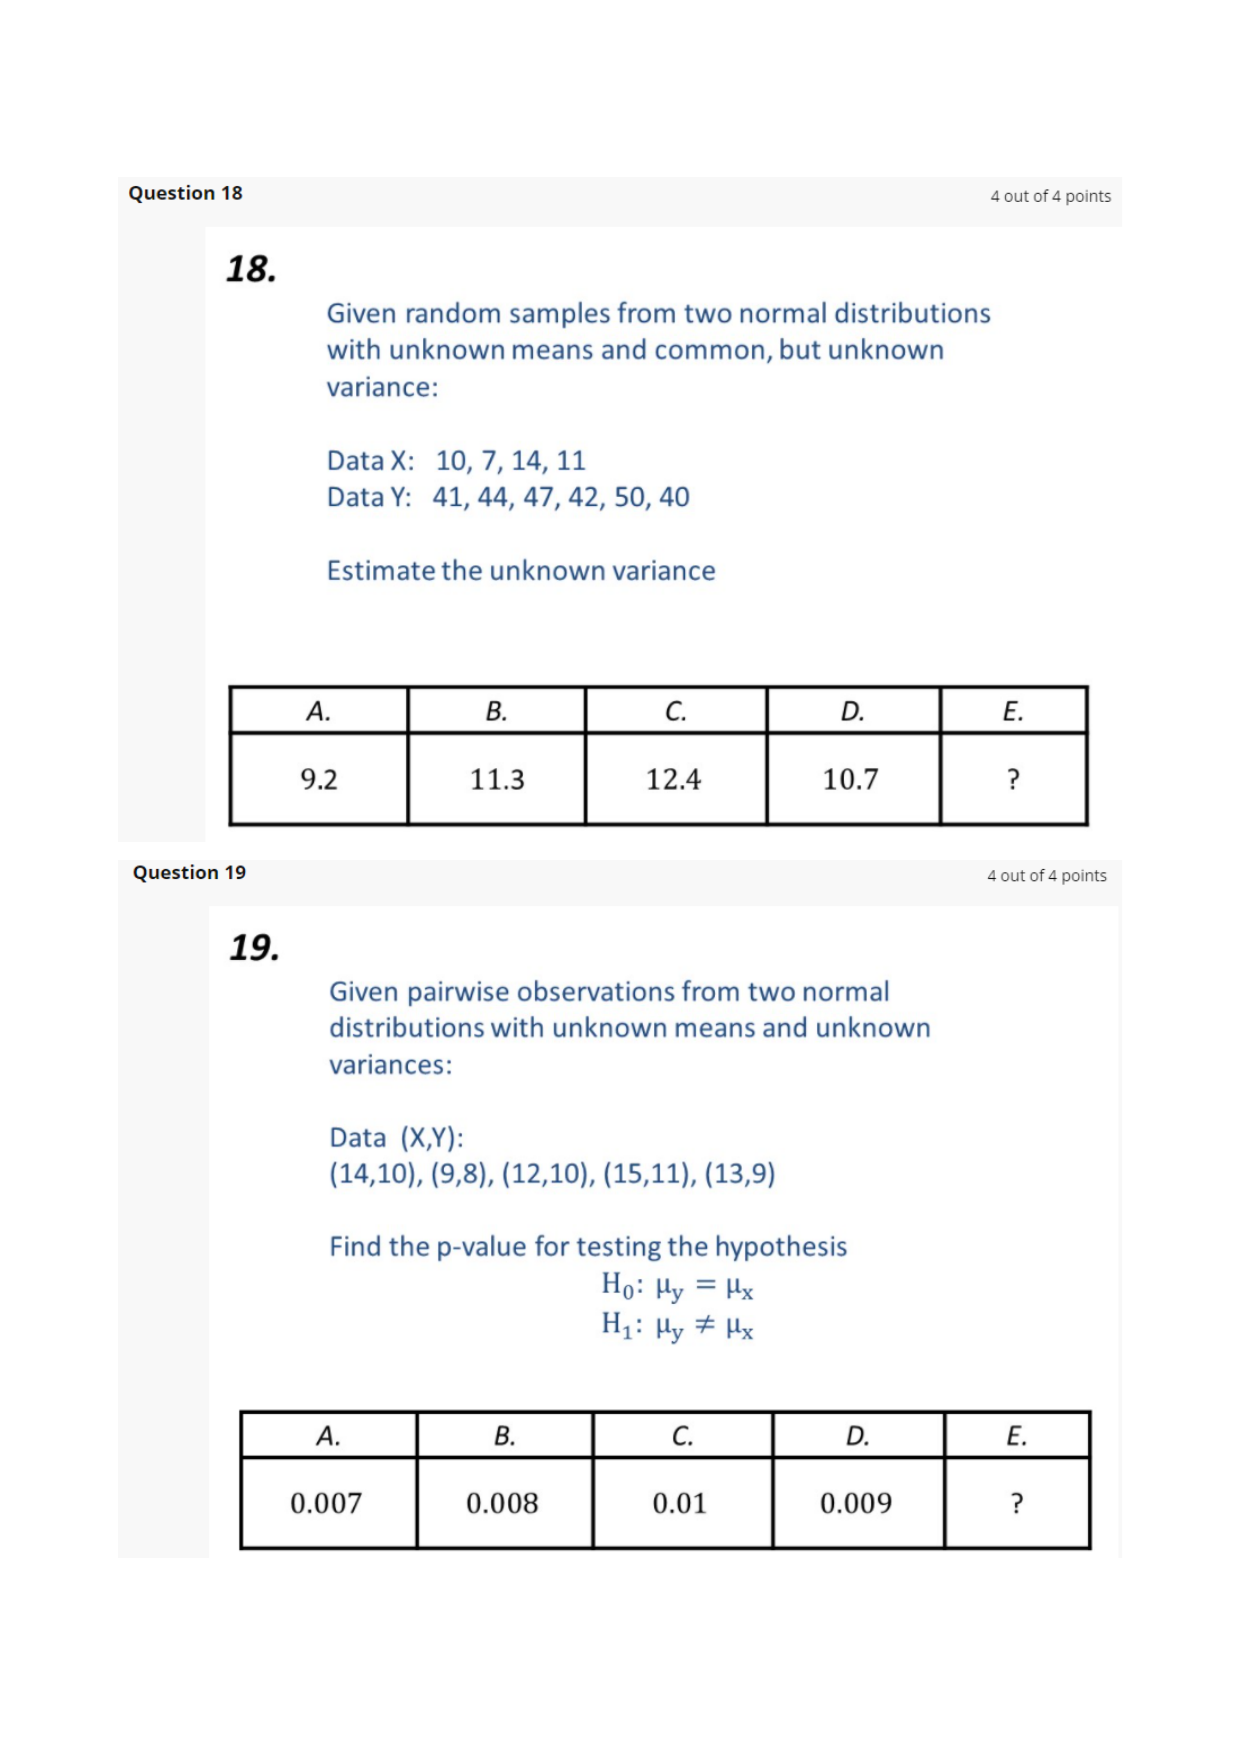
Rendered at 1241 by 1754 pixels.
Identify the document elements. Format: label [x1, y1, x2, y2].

picture [118, 860, 1123, 1558]
picture [118, 177, 1123, 842]
